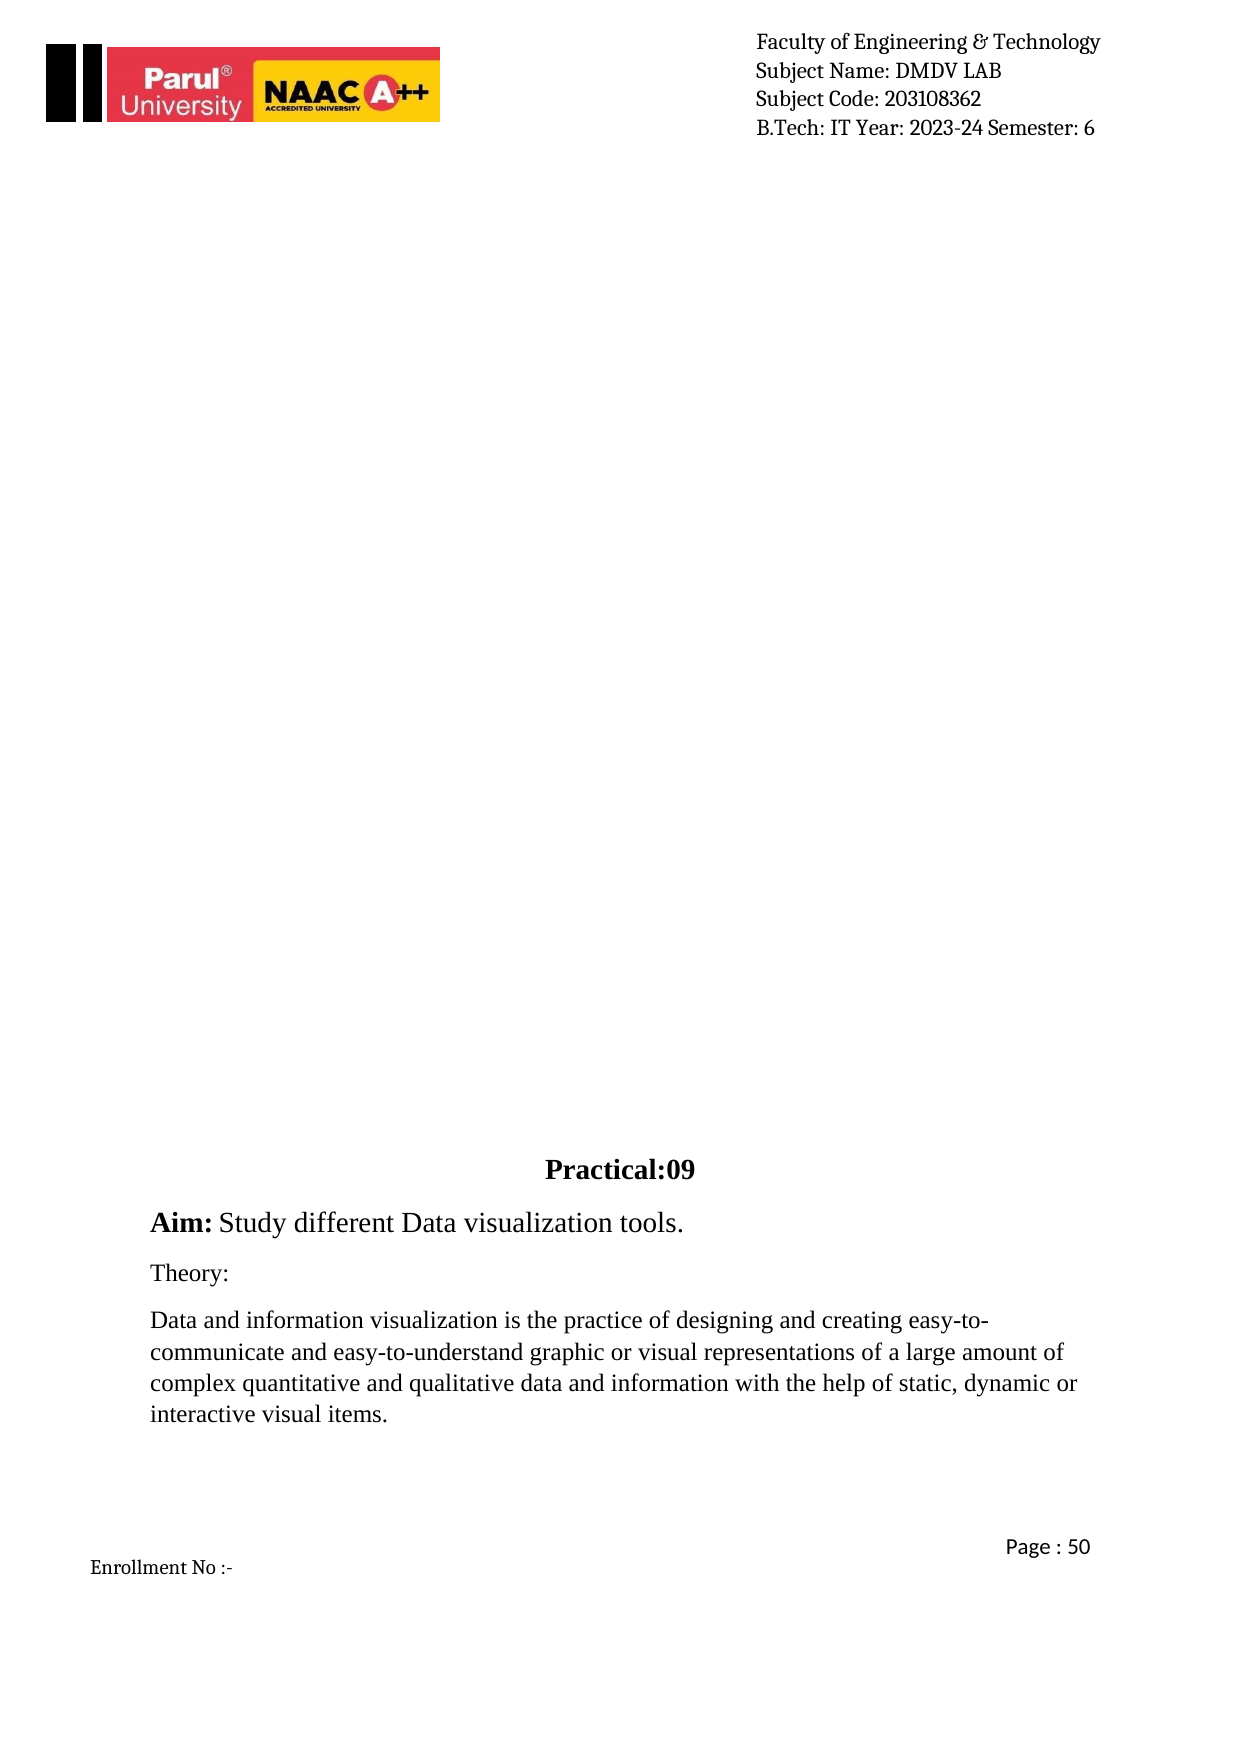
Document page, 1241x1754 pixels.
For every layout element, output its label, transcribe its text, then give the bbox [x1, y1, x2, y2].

text Aim: Study different Data visualization tools. [150, 1205, 1090, 1238]
text Practical:09 [150, 1152, 1090, 1186]
text Data and information visualization is the practice of designing and creating easy-to- communicate and easy-to-understand graphic or visual representations of a large amount of complex quantitative and qualitative data and information with the help of static, dynamic or interactive visual items. [150, 1306, 1090, 1427]
picture [107, 47, 440, 122]
text Theory: [150, 1258, 1090, 1287]
